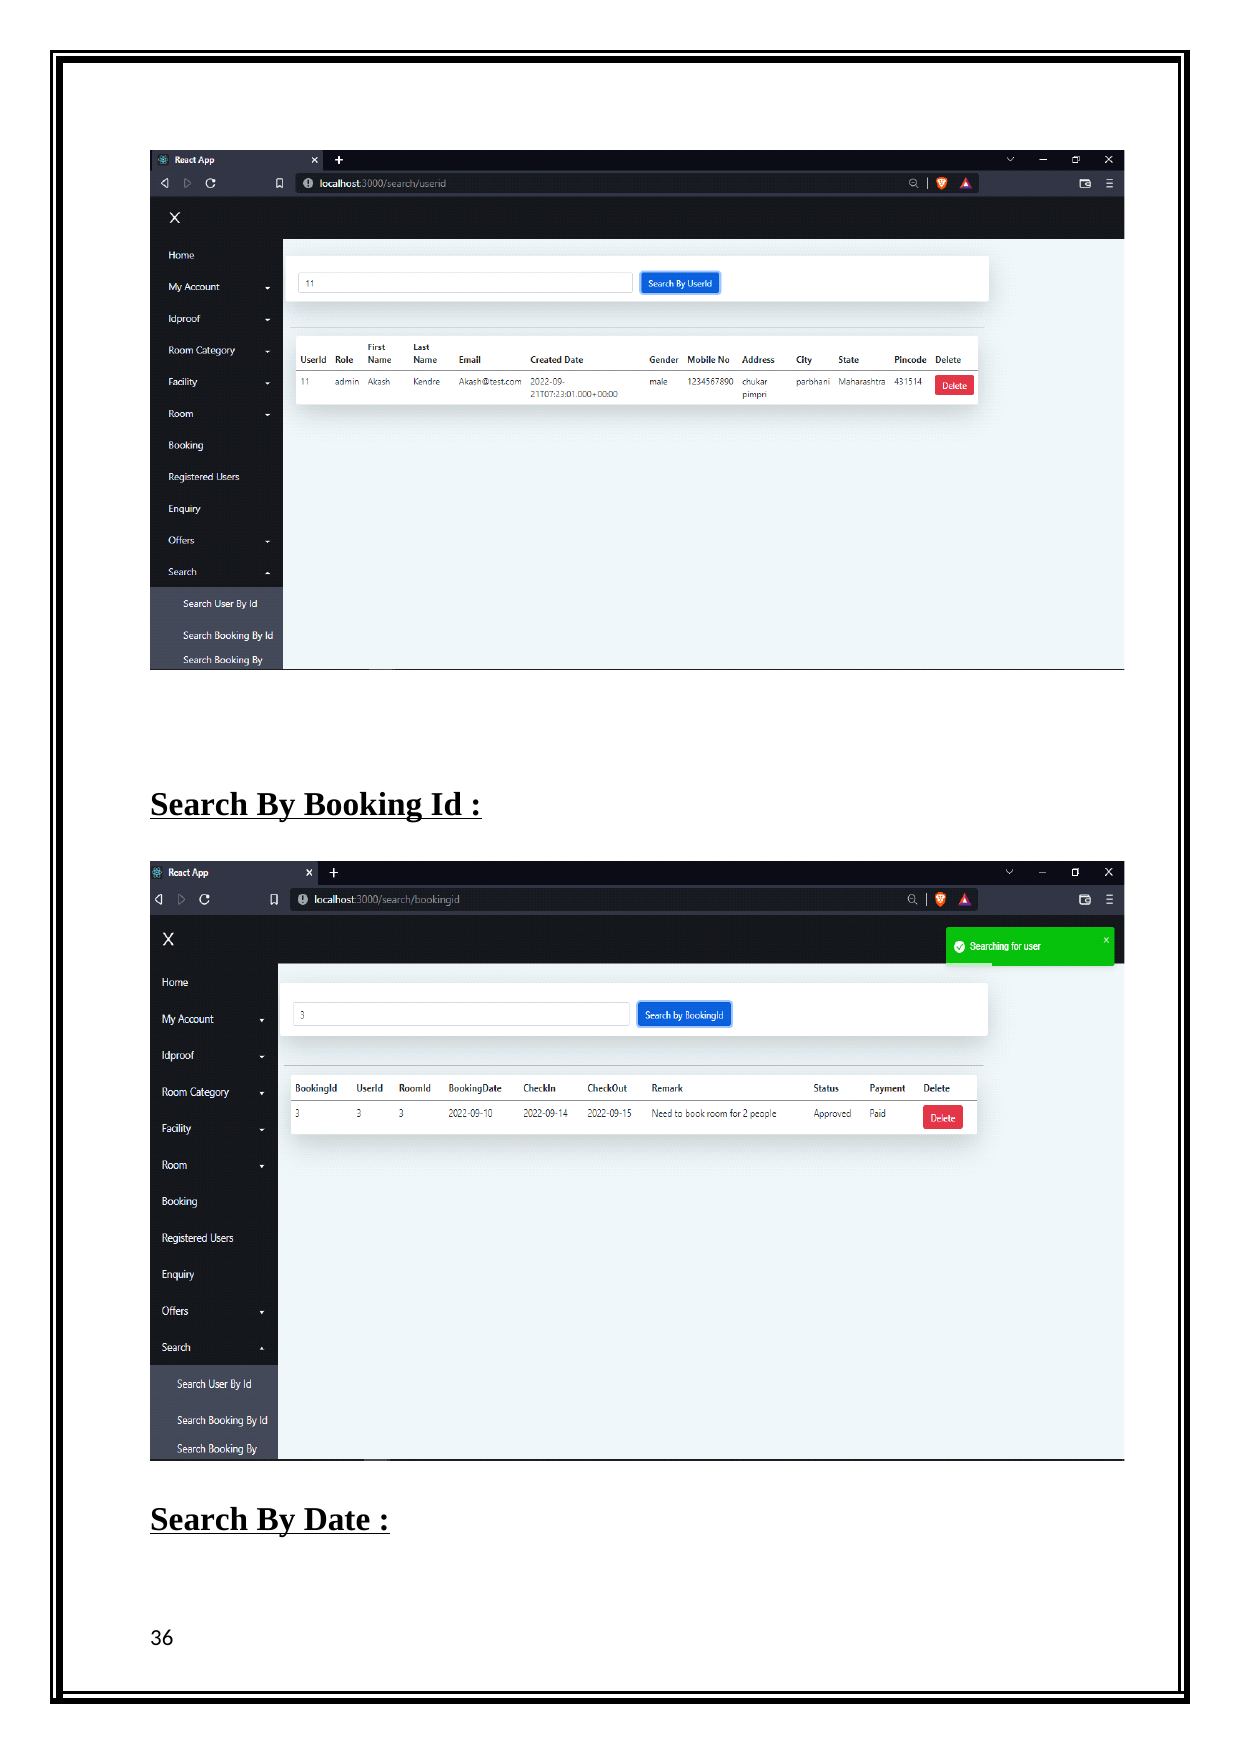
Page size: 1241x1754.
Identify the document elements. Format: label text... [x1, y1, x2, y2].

picture [150, 150, 1125, 670]
text Search By Date : [150, 1499, 1068, 1538]
picture [150, 861, 1125, 1461]
text Search By Booking Id : [150, 784, 1068, 823]
